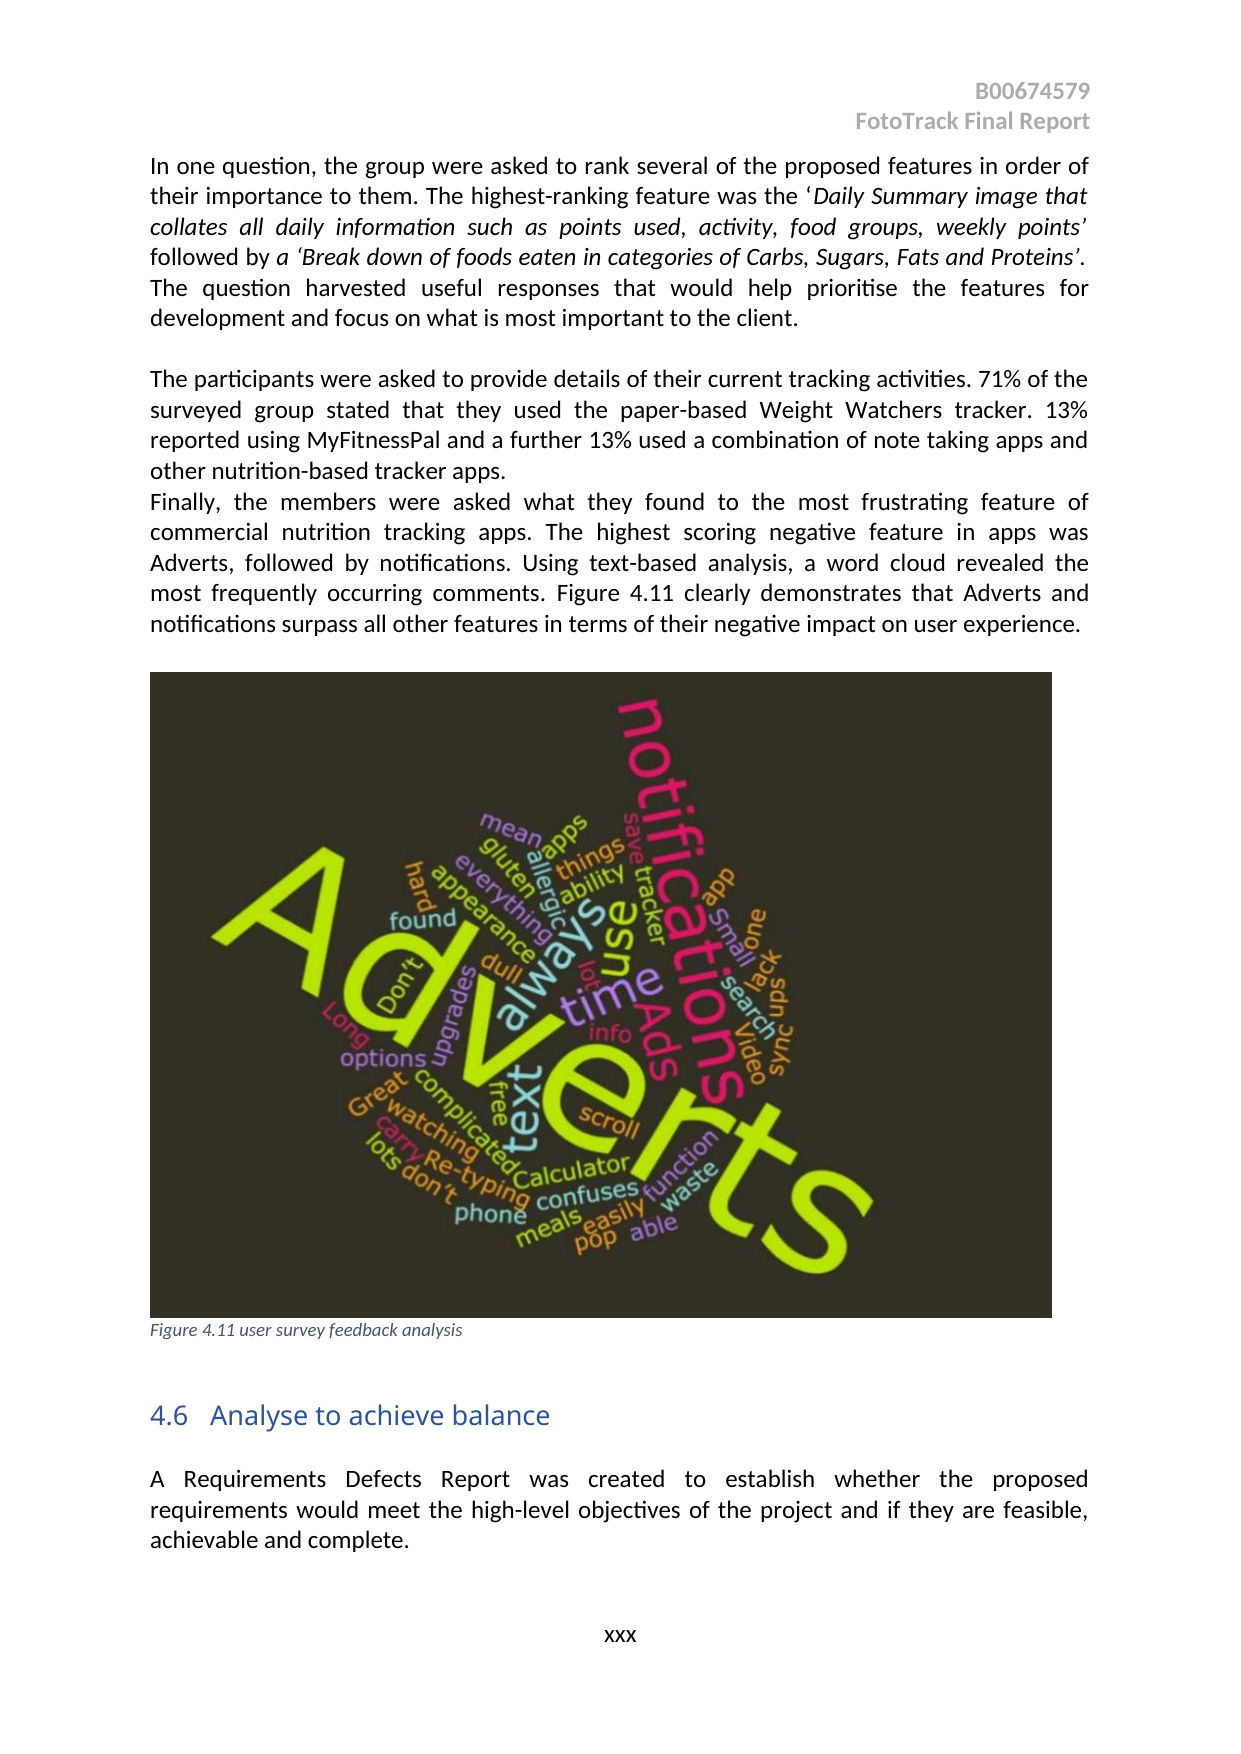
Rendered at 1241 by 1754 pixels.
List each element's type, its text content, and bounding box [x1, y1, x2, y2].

text In one question, the group were asked to rank several of the proposed features in order of their importance to them. The highest-ranking feature was the ‘Daily Summary image that collates all daily information such as points used, activity, food groups, weekly points’ followed by a ‘Break down of foods eaten in categories of Carbs, Sugars, Fats and Proteins’. The question harvested useful responses that would help prioritise the features for development and focus on what is most important to the client. [150, 150, 1090, 333]
subtitle Analyse to achieve balance [150, 1396, 1090, 1433]
picture [150, 672, 1052, 1318]
text The participants were asked to provide details of their current tracking activities. 71% of the surveyed group stated that they used the paper-based Weight Watchers tracker. 13% reported using MyFitnessPal and a further 13% used a combination of note taking apps and other nutrition-based tracker apps. [150, 364, 1090, 486]
text A Requirements Defects Report was created to establish whether the proposed requirements would meet the high-level objectives of the project and if they are feasible, achievable and complete. [150, 1464, 1090, 1555]
